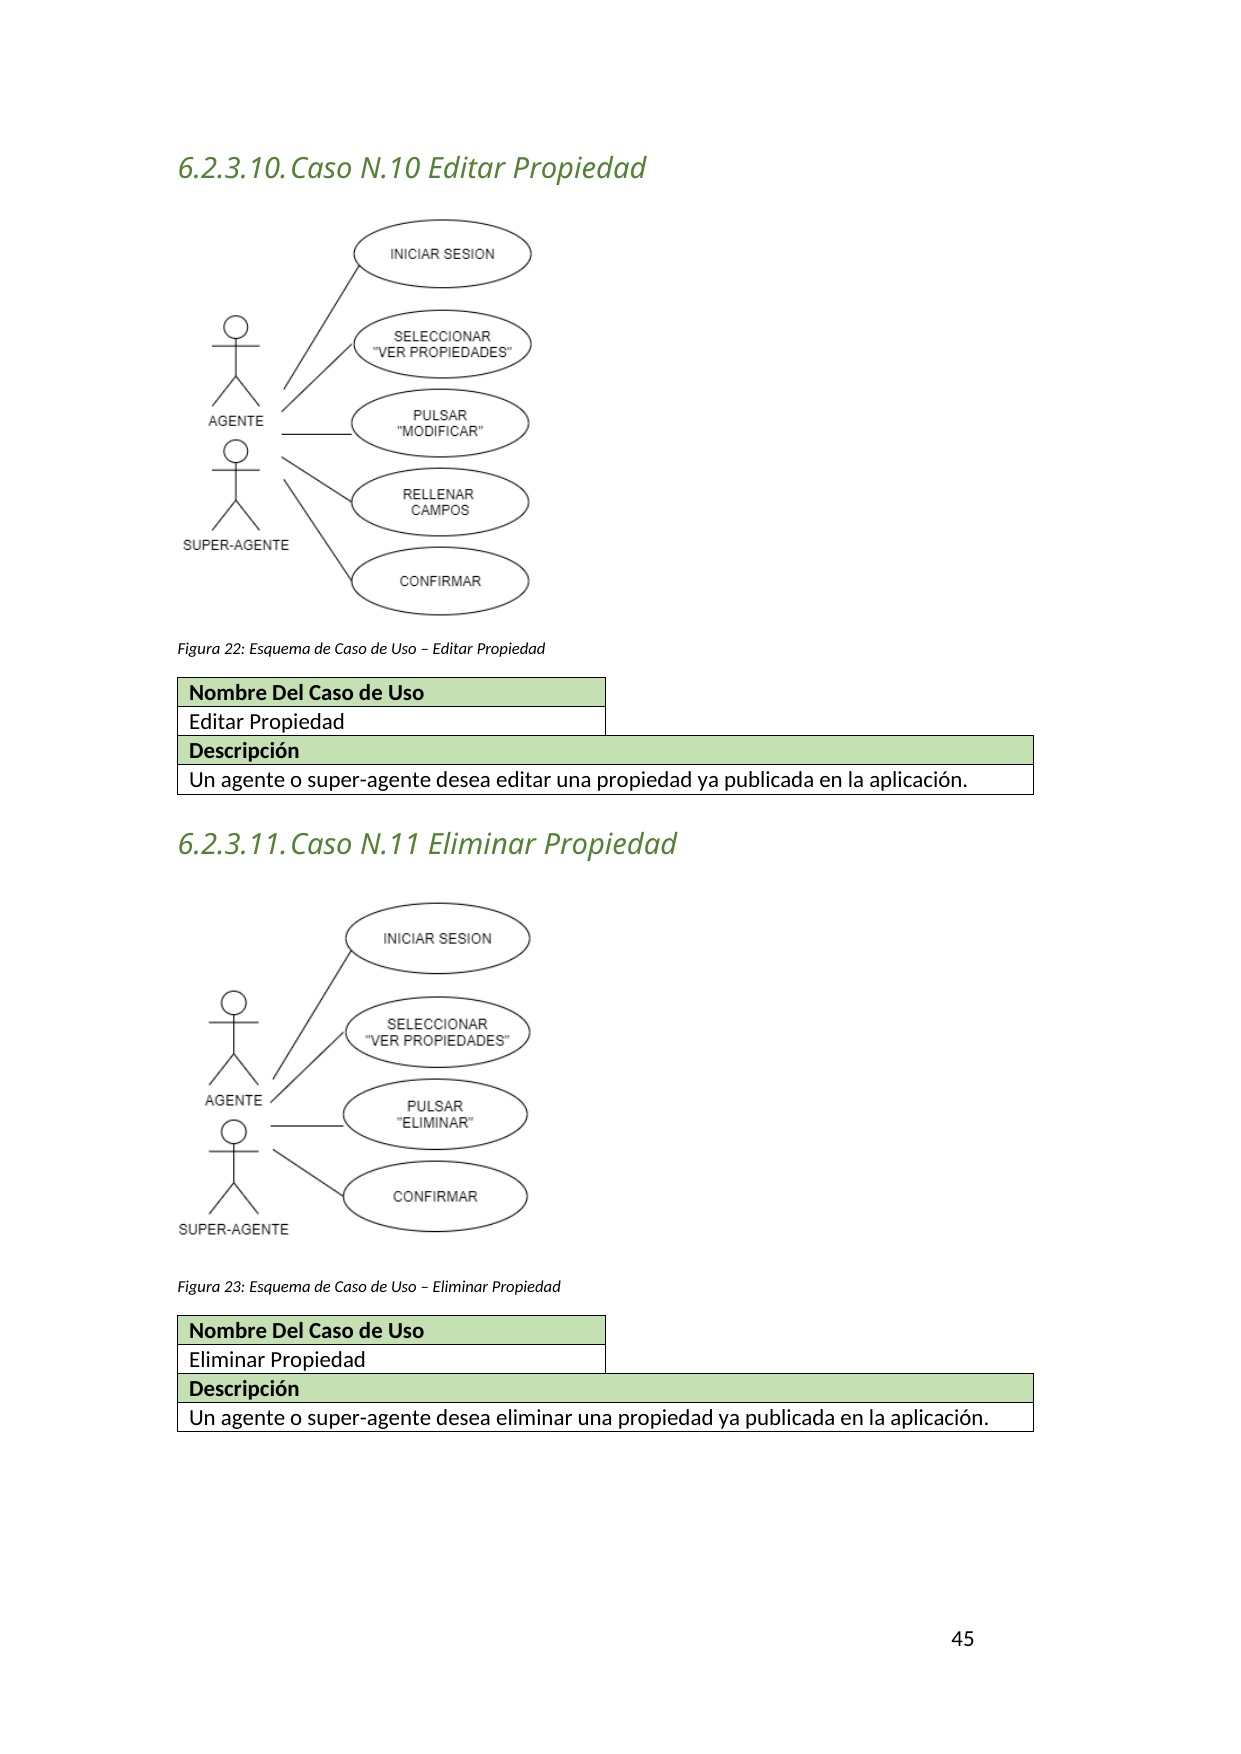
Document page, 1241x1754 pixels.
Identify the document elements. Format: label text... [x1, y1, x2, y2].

text Figura 23: Esquema de Caso de Uso – Eliminar Propiedad [177, 1276, 974, 1297]
table_cell Editar Propiedad [178, 707, 605, 735]
table_header Nombre Del Caso de Uso [178, 1316, 605, 1344]
table_cell Eliminar Propiedad [178, 1345, 605, 1373]
table_cell Descripción [178, 1374, 1033, 1402]
table_cell Un agente o super-agente desea eliminar una propiedad ya publicada en la aplicación. [178, 1403, 1033, 1431]
table_cell Descripción [178, 736, 1033, 764]
text Figura 22: Esquema de Caso de Uso – Editar Propiedad [177, 639, 974, 659]
picture [177, 215, 540, 620]
table_header Nombre Del Caso de Uso [178, 678, 605, 706]
subtitle Caso N.11 Eliminar Propiedad [177, 824, 974, 863]
table_cell Un agente o super-agente desea editar una propiedad ya publicada en la aplicación. [178, 765, 1033, 793]
picture [177, 891, 540, 1258]
subtitle Caso N.10 Editar Propiedad [177, 148, 974, 187]
